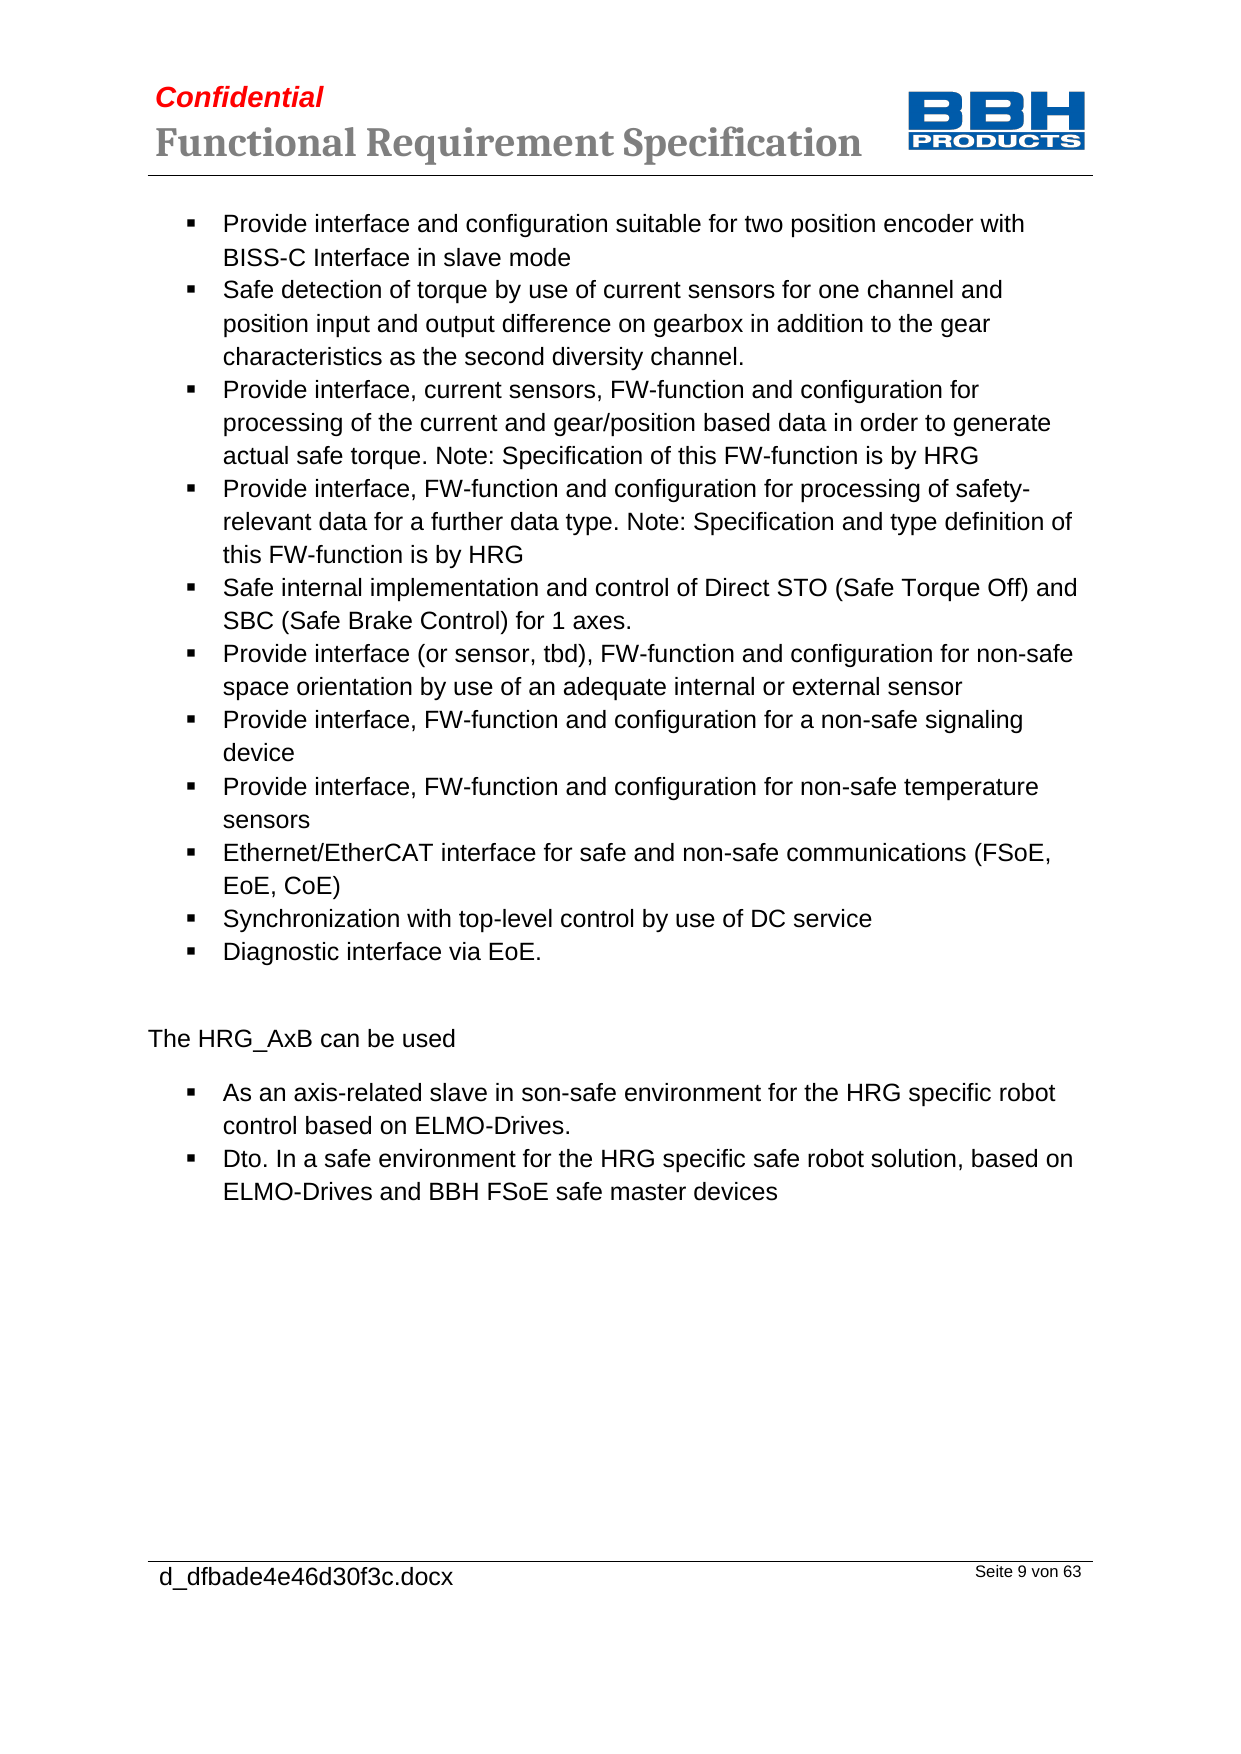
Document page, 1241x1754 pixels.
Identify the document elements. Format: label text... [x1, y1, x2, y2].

list Diagnostic interface via EoE. [185, 937, 1093, 966]
list Dto. In a safe environment for the HRG specific safe robot solution, based on ELMO-Drives and BBH FSoE safe master devices [185, 1144, 1093, 1206]
picture [907, 90, 1086, 151]
text The HRG_AxB can be used [148, 1024, 1093, 1053]
list Provide interface, current sensors, FW-function and configuration for processing of the current and gear/position based data in order to generate actual safe torque. Note: Specification of this FW-function is by HRG [185, 375, 1093, 469]
list Ethernet/EtherCAT interface for safe and non-safe communications (FSoE, EoE, CoE) [185, 838, 1093, 899]
list Safe internal implementation and control of Direct STO (Safe Torque Off) and SBC (Safe Brake Control) for 1 axes. [185, 573, 1093, 635]
list Provide interface (or sensor, tbd), FW-function and configuration for non-safe space orientation by use of an adequate internal or external sensor [185, 639, 1093, 701]
list Synchronization with top-level control by use of DC service [185, 904, 1093, 933]
list Provide interface, FW-function and configuration for processing of safety-relevant data for a further data type. Note: Specification and type definition of this FW-function is by HRG [185, 474, 1093, 569]
list Provide interface, FW-function and configuration for non-safe temperature sensors [185, 771, 1093, 833]
list Provide interface, FW-function and configuration for a non-safe signaling device [185, 705, 1093, 767]
list Provide interface and configuration suitable for two position encoder with BISS-C Interface in slave mode [185, 209, 1093, 271]
list As an axis-related slave in son-safe environment for the HRG specific robot control based on ELMO-Drives. [185, 1078, 1093, 1139]
list Safe detection of torque by use of current sensors for one channel and position input and output difference on gearbox in addition to the gear characteristics as the second diversity channel. [185, 276, 1093, 370]
